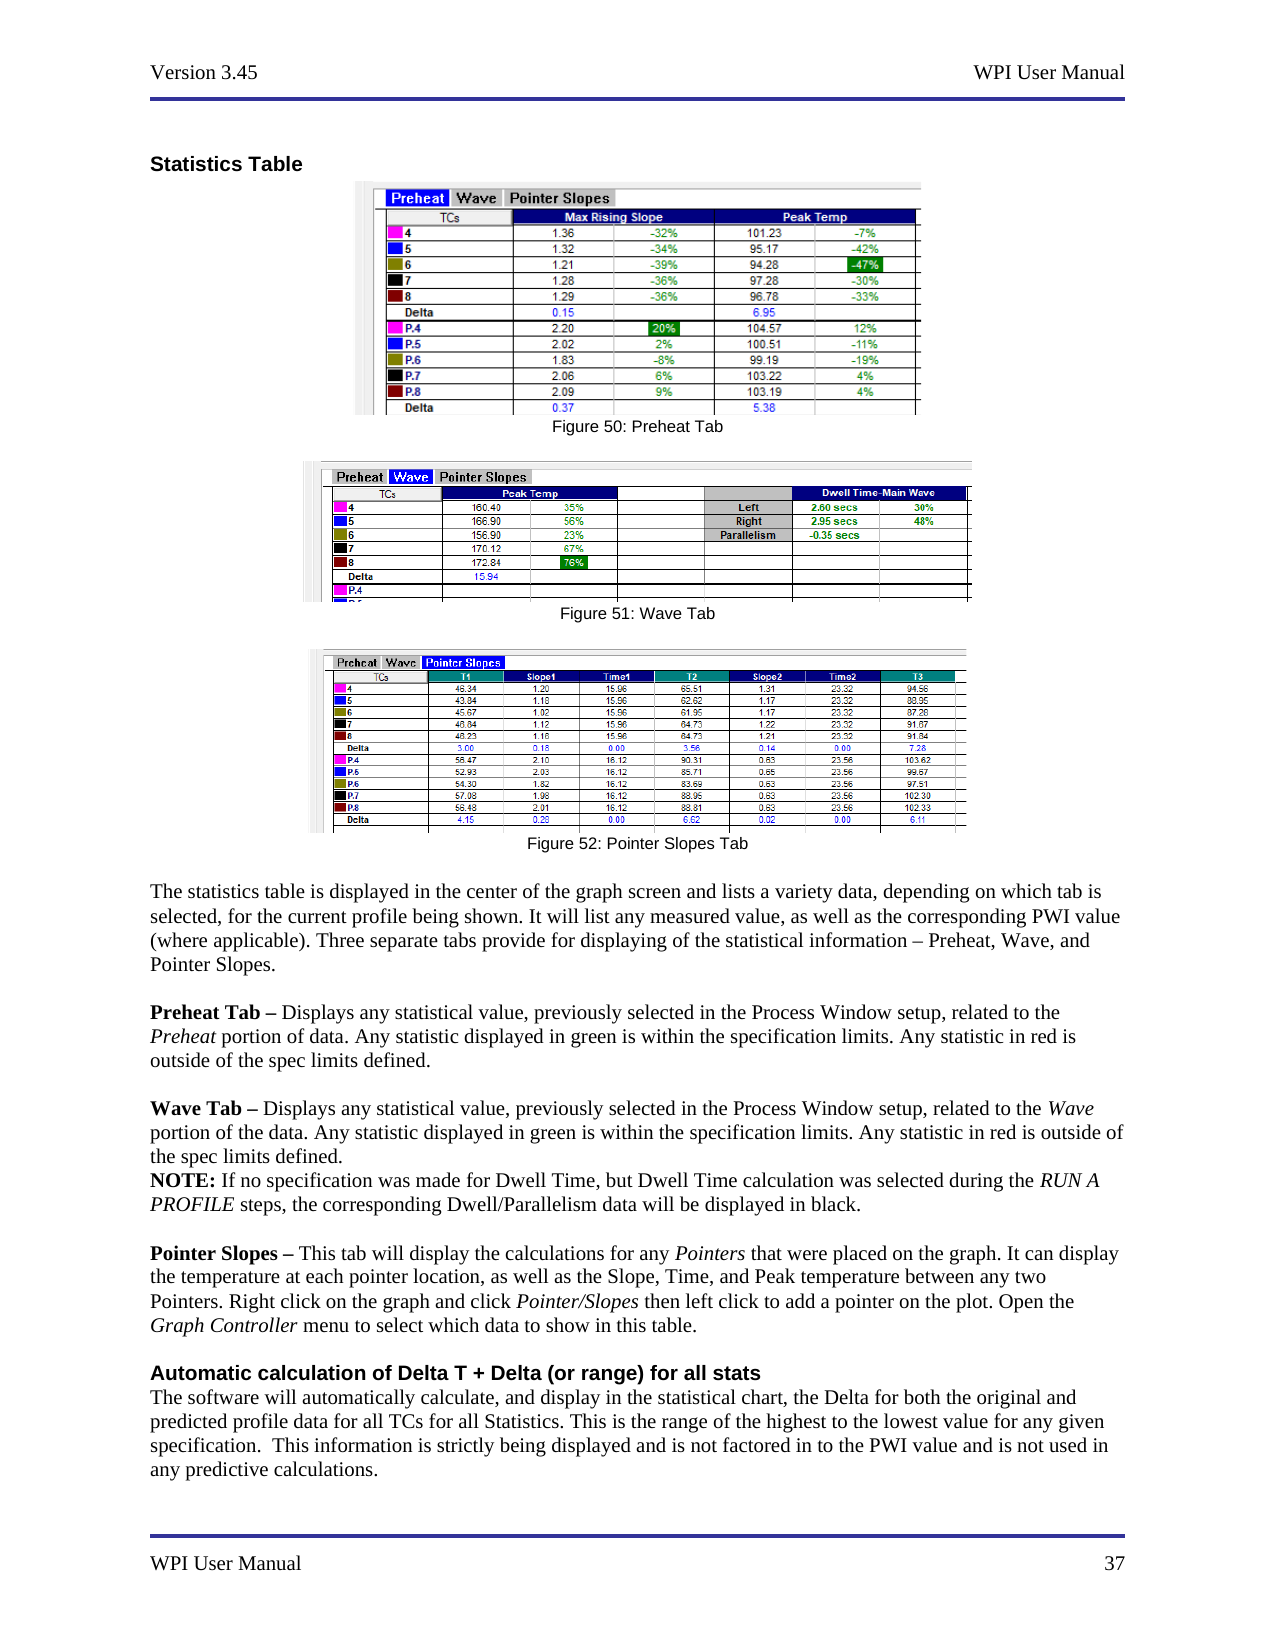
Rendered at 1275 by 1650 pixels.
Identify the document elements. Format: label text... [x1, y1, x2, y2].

text The statistics table is displayed in the center of the graph screen and lists a variety data, depending on which tab is selected, for the current profile being shown. It will list any measured value, as well as the corresponding PWI value (where applicable). Three separate tabs provide for displaying of the statistical information – Preheat, Wave, and Pointer Slopes. [150, 879, 1125, 976]
text Figure 50: Preheat Tab [150, 416, 1125, 436]
text Wave Tab – Displays any statistical value, previously selected in the Process Window setup, related to the Wave portion of the data. Any statistic displayed in green is within the specification limits. Any statistic in red is outside of the spec limits defined. [150, 1072, 1125, 1168]
text Figure 51: Wave Tab [150, 604, 1125, 623]
text Automatic calculation of Delta T + Delta (or range) for all stats [150, 1361, 1125, 1385]
text The software will automatically calculate, and display in the statistical chart, the Delta for both the original and predicted profile data for all TCs for all Statistics. This is the range of the highest to the lowest value for any given specification. This information is strictly being displayed and is not factored in to the PWI value and is not used in any predictive calculations. [150, 1385, 1125, 1481]
text Pointer Slopes – This tab will display the calculations for any Pointers that were placed on the graph. It can display the temperature at each pointer location, as well as the Slope, Time, and Peak temperature between any two Pointers. Right click on the graph and click Pointer/Slopes then left click to add a pointer on the plot. Open the Graph Controller menu to select which data to show in this table. [150, 1240, 1125, 1337]
subtitle Statistics Table [150, 152, 1125, 176]
text Preheat Tab – Displays any statistical value, previously selected in the Process Window setup, related to the Preheat portion of data. Any statistic displayed in green is within the specification limits. Any statistic in red is outside of the spec limits defined. [150, 1000, 1125, 1072]
picture [353, 181, 922, 415]
text NOTE: If no specification was made for Dwell Time, but Dwell Time calculation was selected during the RUN A PROFILE steps, the corresponding Dwell/Parallelism data will be displayed in black. [150, 1168, 1125, 1216]
picture [303, 461, 972, 602]
text Figure 52: Pointer Slopes Tab [150, 834, 1125, 853]
picture [308, 649, 967, 833]
